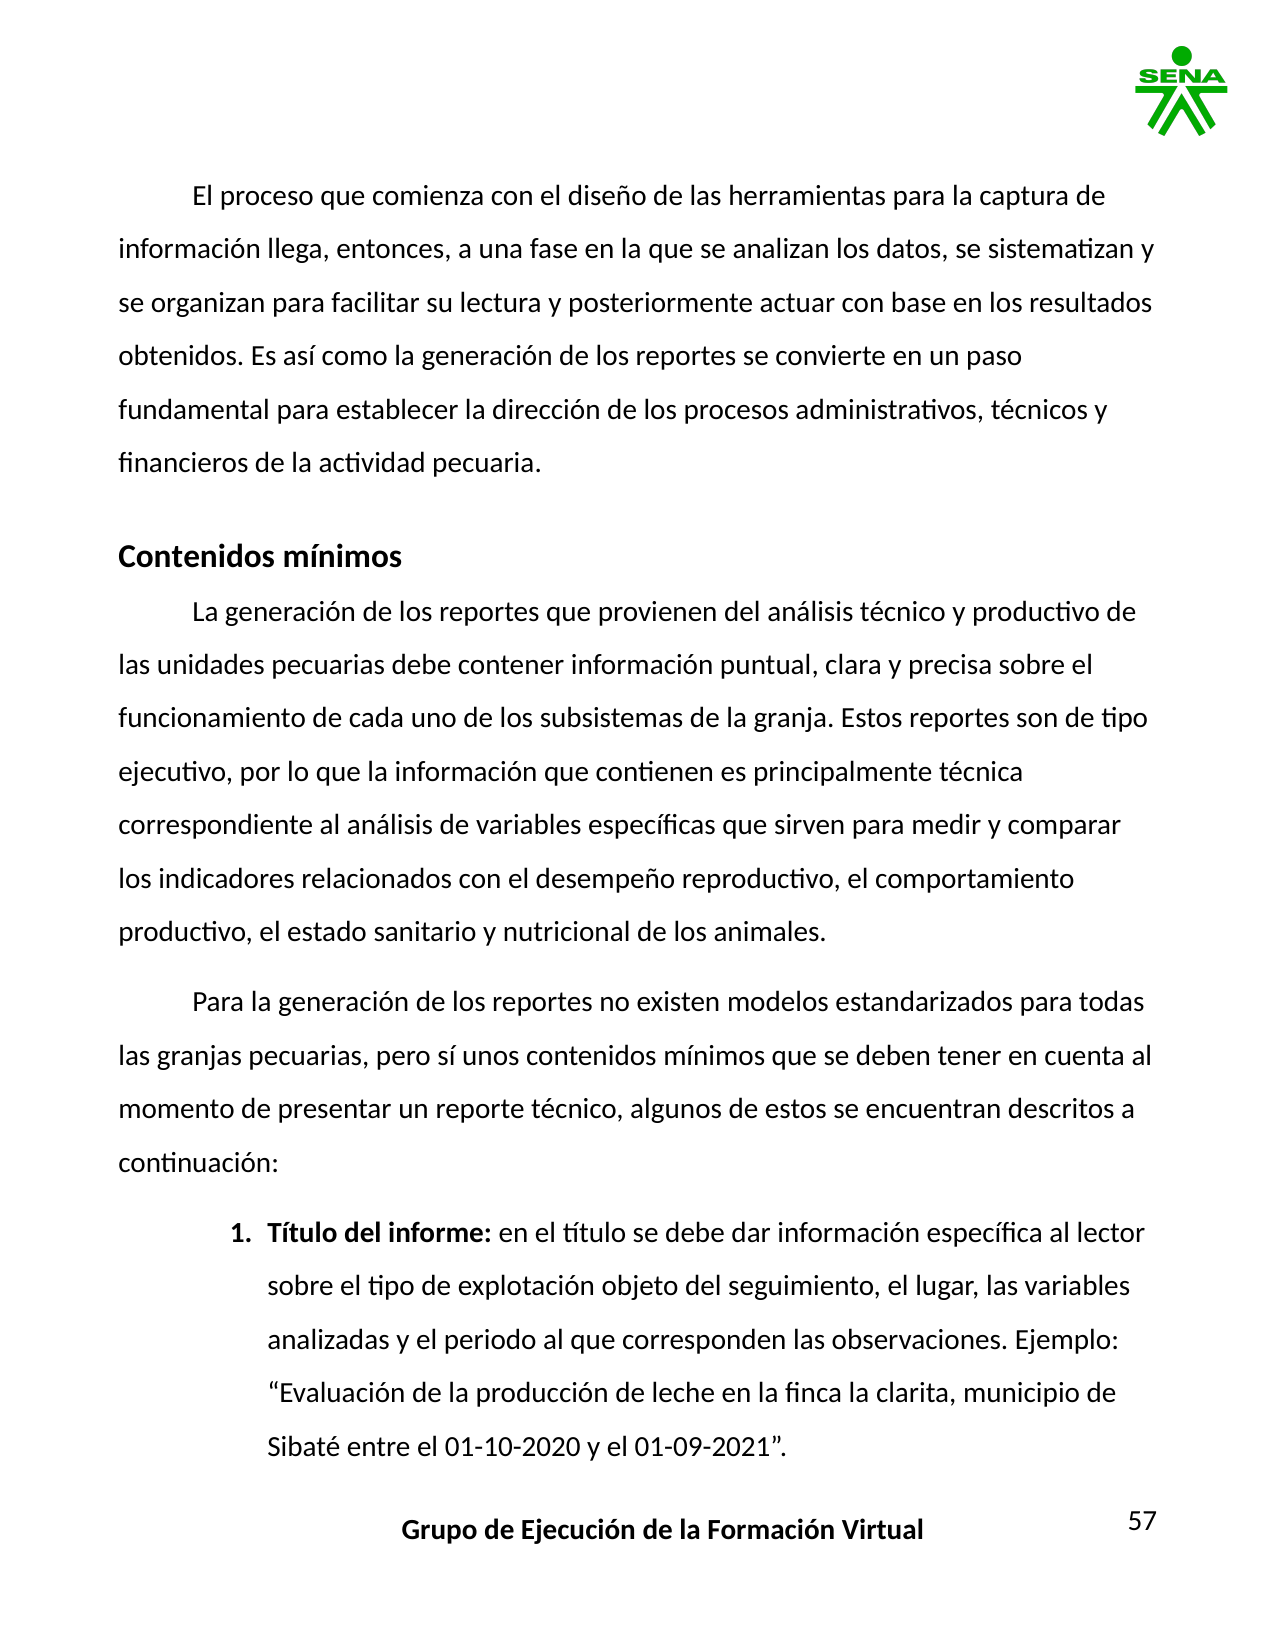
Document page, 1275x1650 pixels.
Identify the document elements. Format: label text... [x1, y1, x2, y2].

subtitle Contenidos mínimos [118, 535, 1157, 576]
text El proceso que comienza con el diseño de las herramientas para la captura de información llega, entonces, a una fase en la que se analizan los datos, se sistematizan y se organizan para facilitar su lectura y posteriormente actuar con base en los resultados obtenidos. Es así como la generación de los reportes se convierte en un paso fundamental para establecer la dirección de los procesos administrativos, técnicos y financieros de la actividad pecuaria. [118, 177, 1157, 480]
text Para la generación de los reportes no existen modelos estandarizados para todas las granjas pecuarias, pero sí unos contenidos mínimos que se deben tener en cuenta al momento de presentar un reporte técnico, algunos de estos se encuentran descritos a continuación: [118, 983, 1157, 1179]
list Título del informe: en el título se debe dar información específica al lector sobre el tipo de explotación objeto del seguimiento, el lugar, las variables analizadas y el periodo al que corresponden las observaciones. Ejemplo: “Evaluación de la producción de leche en la finca la clarita, municipio de Sibaté entre el 01-10-2020 y el 01-09-2021”. [229, 1214, 1157, 1463]
text La generación de los reportes que provienen del análisis técnico y productivo de las unidades pecuarias debe contener información puntual, clara y precisa sobre el funcionamiento de cada uno de los subsistemas de la granja. Estos reportes son de tipo ejecutivo, por lo que la información que contienen es principalmente técnica correspondiente al análisis de variables específicas que sirven para medir y comparar los indicadores relacionados con el desempeño reproductivo, el comportamiento productivo, el estado sanitario y nutricional de los animales. [118, 593, 1157, 949]
picture [1135, 46, 1228, 136]
